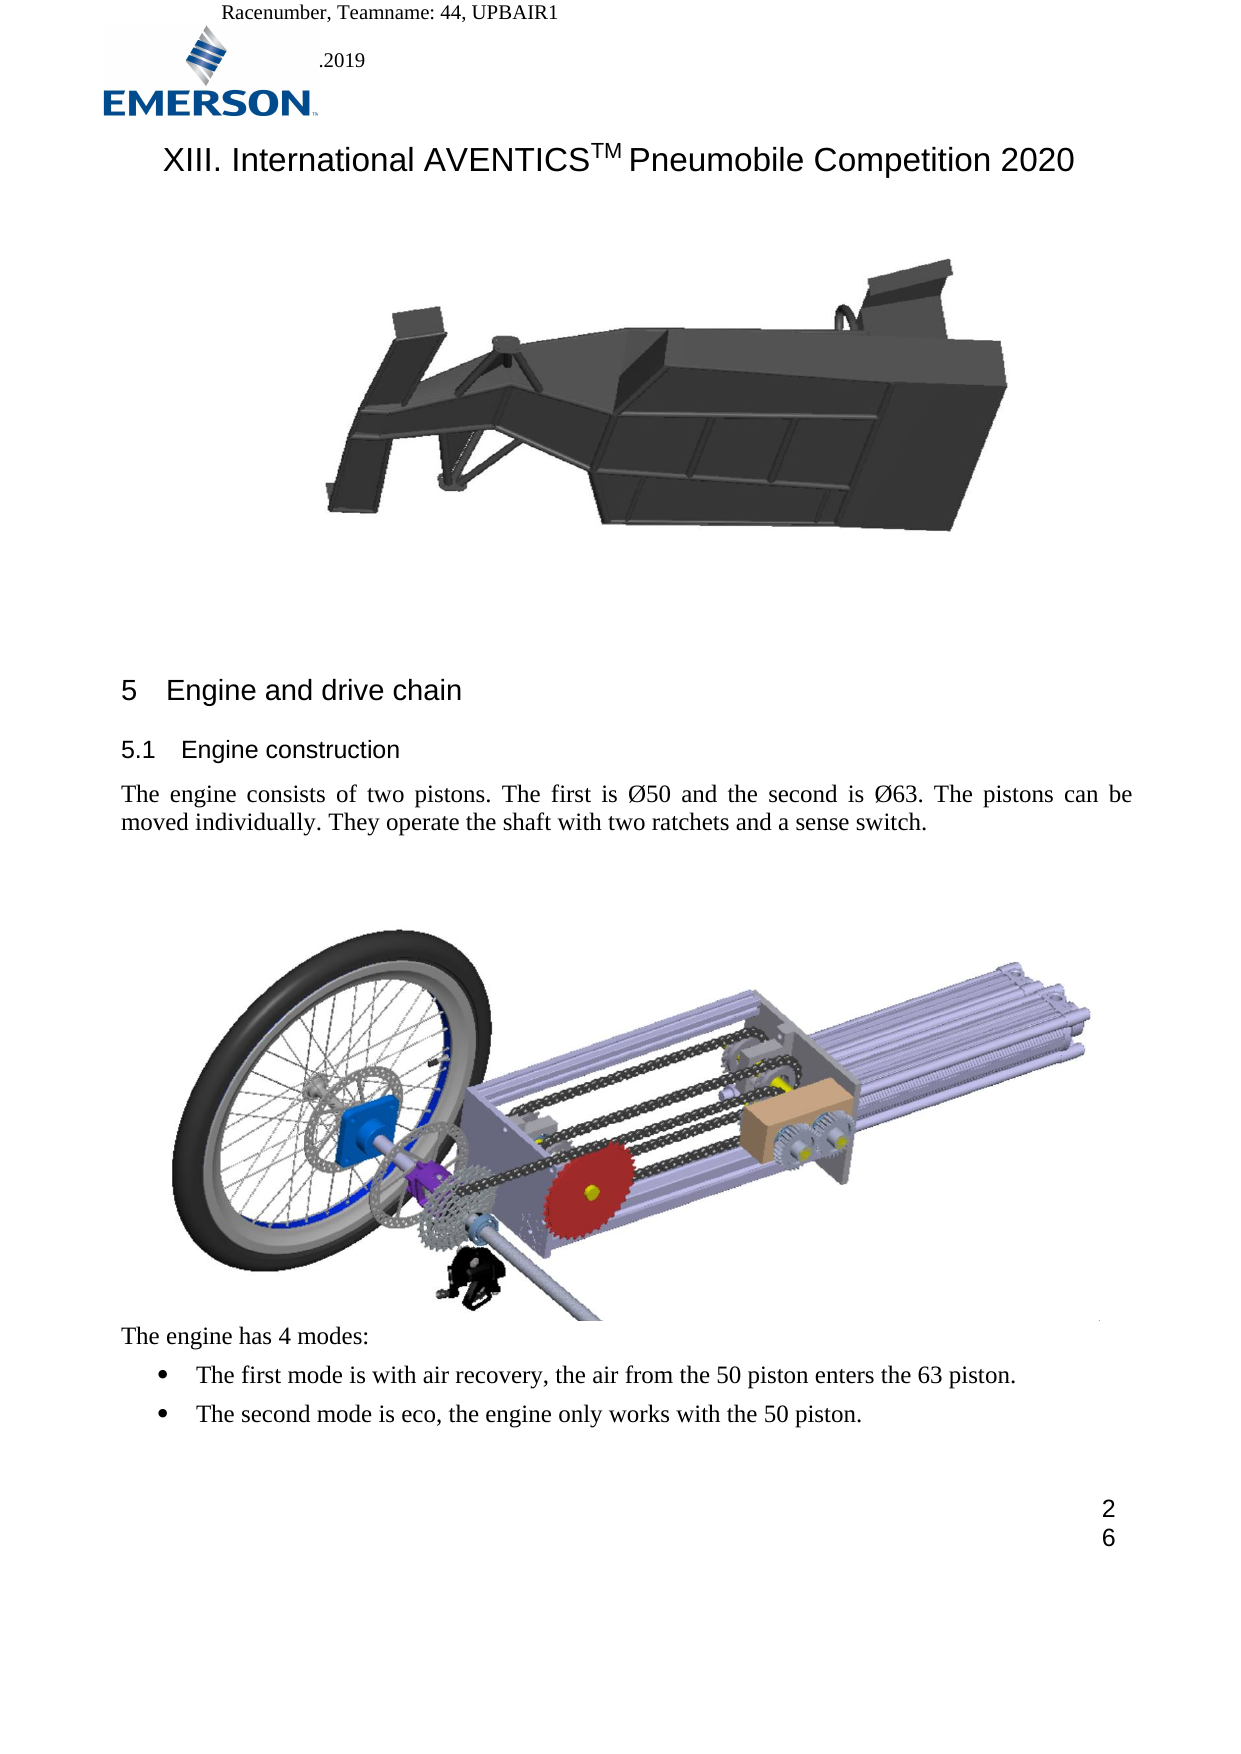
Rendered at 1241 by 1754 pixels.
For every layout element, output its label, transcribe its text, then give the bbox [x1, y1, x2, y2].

list The first mode is with air recovery, the air from the 50 piston enters the 63 piston. [158, 1360, 1134, 1389]
subtitle Engine and drive chain [121, 673, 1134, 706]
picture [103, 25, 319, 116]
picture [282, 212, 1048, 589]
list The second mode is eco, the engine only works with the 50 piston. [158, 1399, 1134, 1428]
picture [155, 836, 1100, 1321]
text The engine has 4 modes: [121, 1321, 1134, 1350]
subtitle Engine construction [121, 736, 1134, 764]
text The engine consists of two pistons. The first is Ø50 and the second is Ø63. The pistons can be moved individually. They operate the shaft with two ratchets and a sense switch. [121, 779, 1134, 836]
